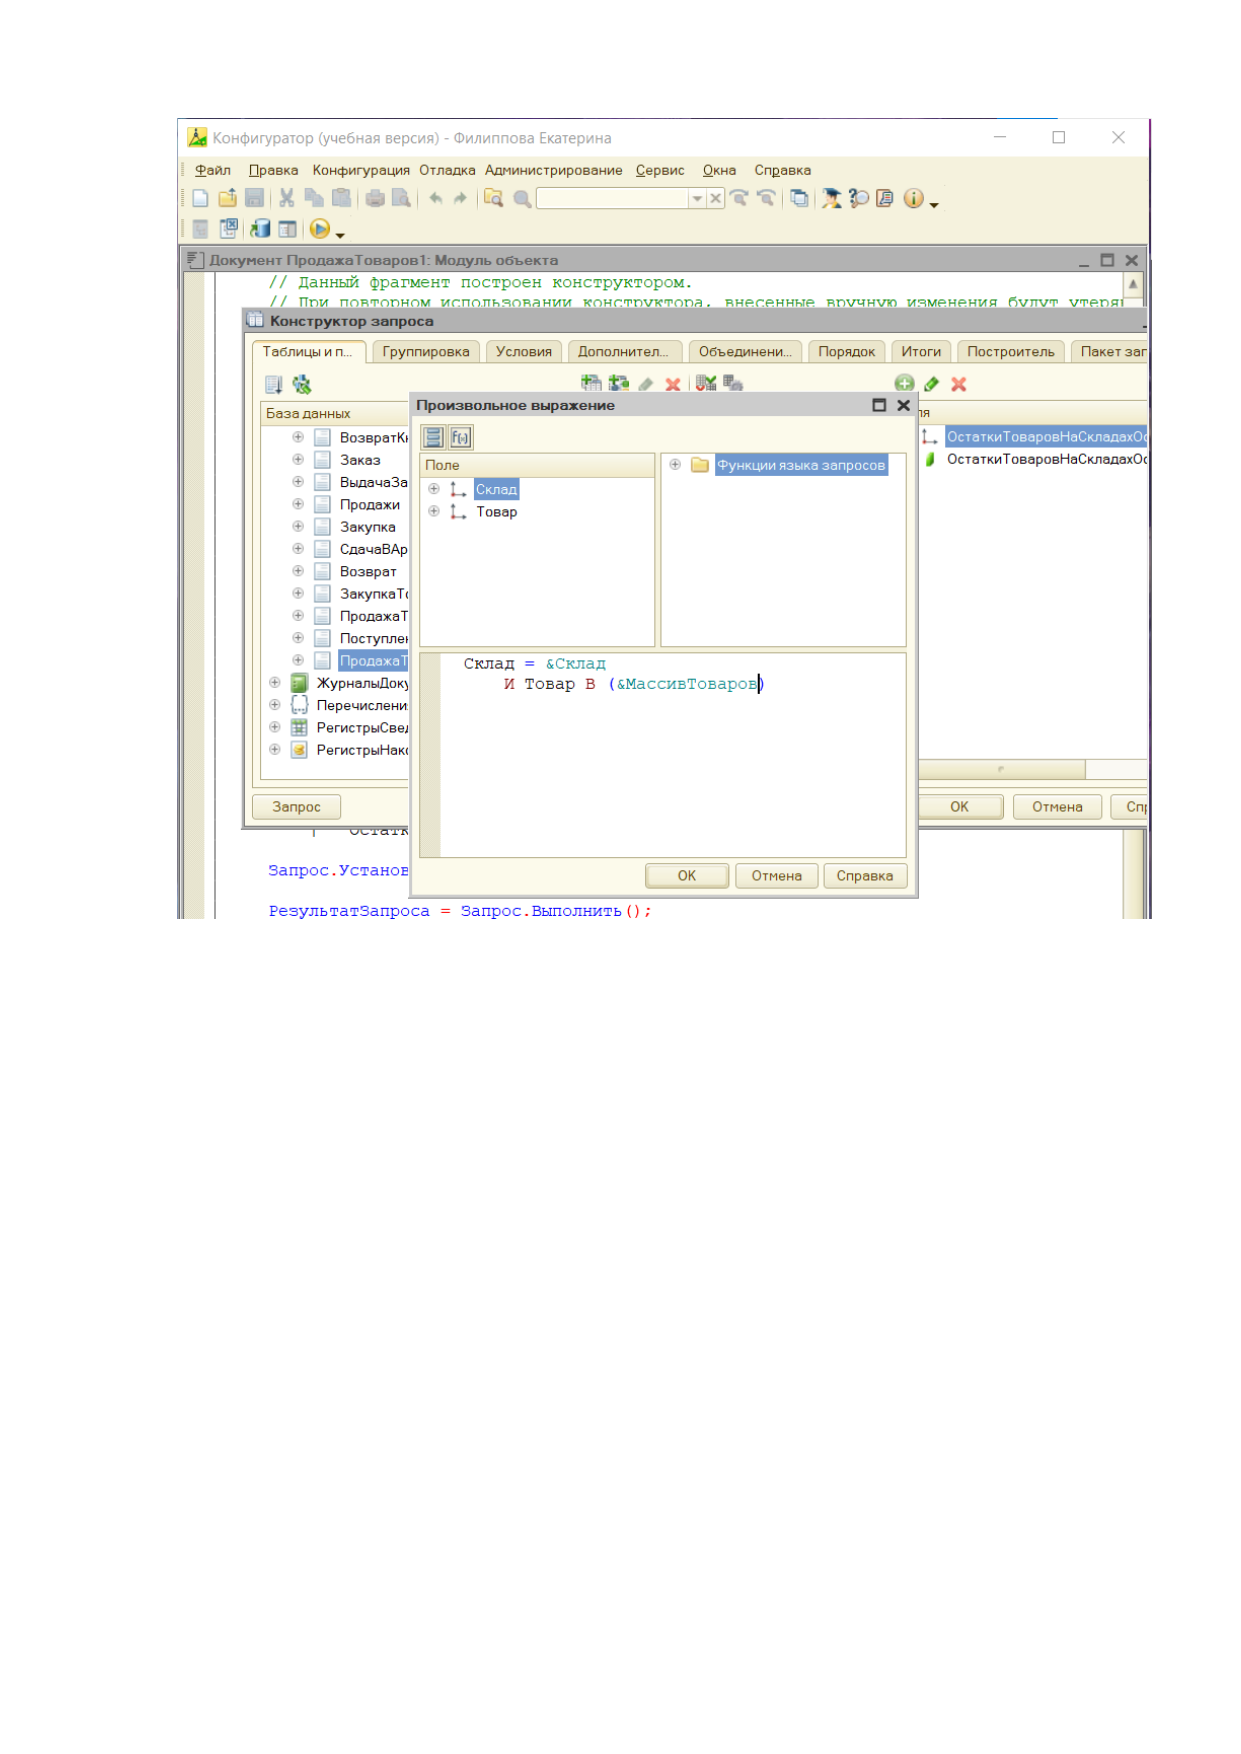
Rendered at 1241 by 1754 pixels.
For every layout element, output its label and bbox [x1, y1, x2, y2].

picture [177, 118, 1152, 919]
